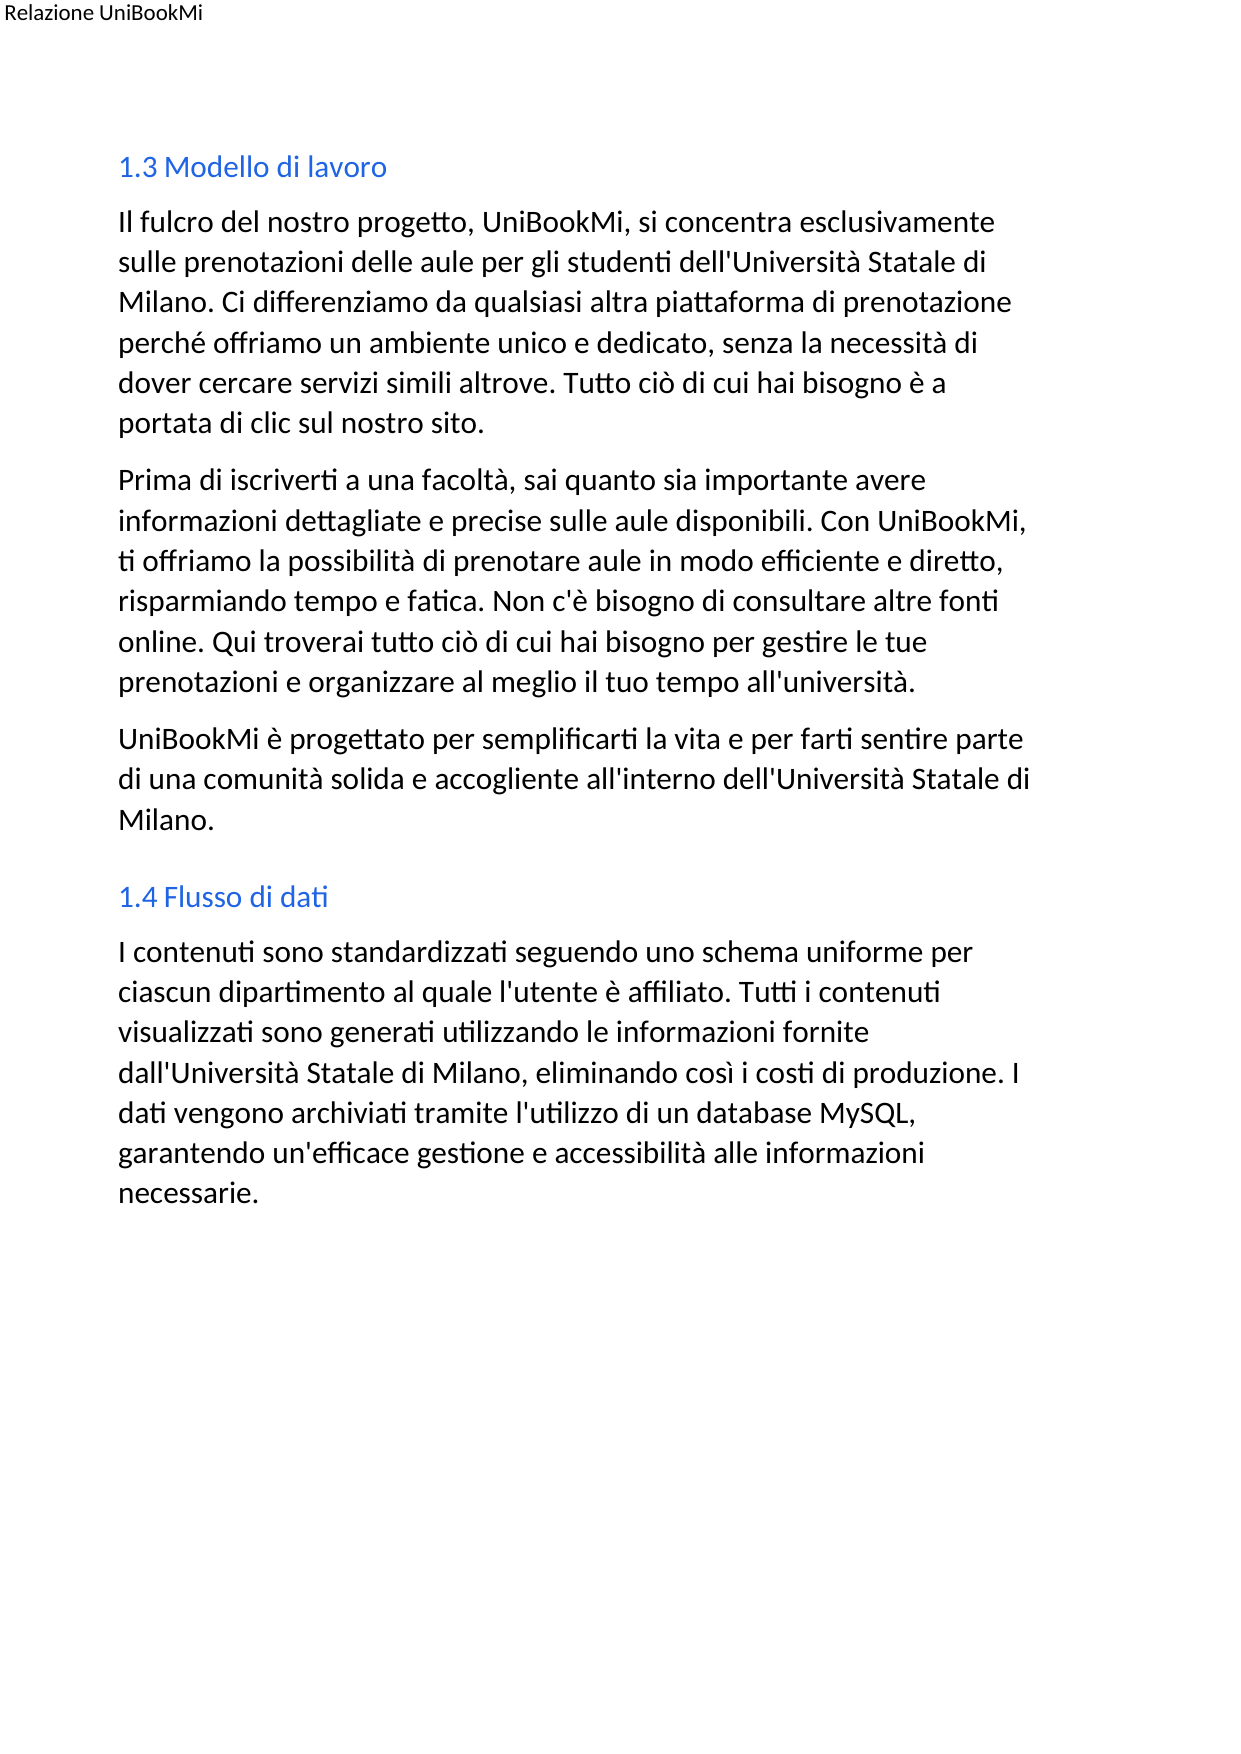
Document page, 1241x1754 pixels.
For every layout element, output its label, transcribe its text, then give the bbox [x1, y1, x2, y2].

list Flusso di dati [118, 877, 1240, 915]
text I contenuti sono standardizzati seguendo uno schema uniforme per ciascun dipartimento al quale l'utente è affiliato. Tutti i contenuti visualizzati sono generati utilizzando le informazioni fornite dall'Università Statale di Milano, eliminando così i costi di produzione. I dati vengono archiviati tramite l'utilizzo di un database MySQL, garantendo un'efficace gestione e accessibilità alle informazioni necessarie. [118, 932, 1039, 1212]
text Prima di iscriverti a una facoltà, sai quanto sia importante avere informazioni dettagliate e precise sulle aule disponibili. Con UniBookMi, ti offriamo la possibilità di prenotare aule in modo efficiente e diretto, risparmiando tempo e fatica. Non c'è bisogno di consultare altre fonti online. Qui troverai tutto ciò di cui hai bisogno per gestire le tue prenotazioni e organizzare al meglio il tuo tempo all'università. [118, 461, 1039, 700]
text Il fulcro del nostro progetto, UniBookMi, si concentra esclusivamente sulle prenotazioni delle aule per gli studenti dell'Università Statale di Milano. Ci differenziamo da qualsiasi altra piattaforma di prenotazione perché offriamo un ambiente unico e dedicato, senza la necessità di dover cercare servizi simili altrove. Tutto ciò di cui hai bisogno è a portata di clic sul nostro sito. [118, 202, 1039, 442]
list Modello di lavoro [118, 147, 1240, 185]
text UniBookMi è progettato per semplificarti la vita e per farti sentire parte di una comunità solida e accogliente all'interno dell'Università Statale di Milano. [118, 719, 1039, 838]
